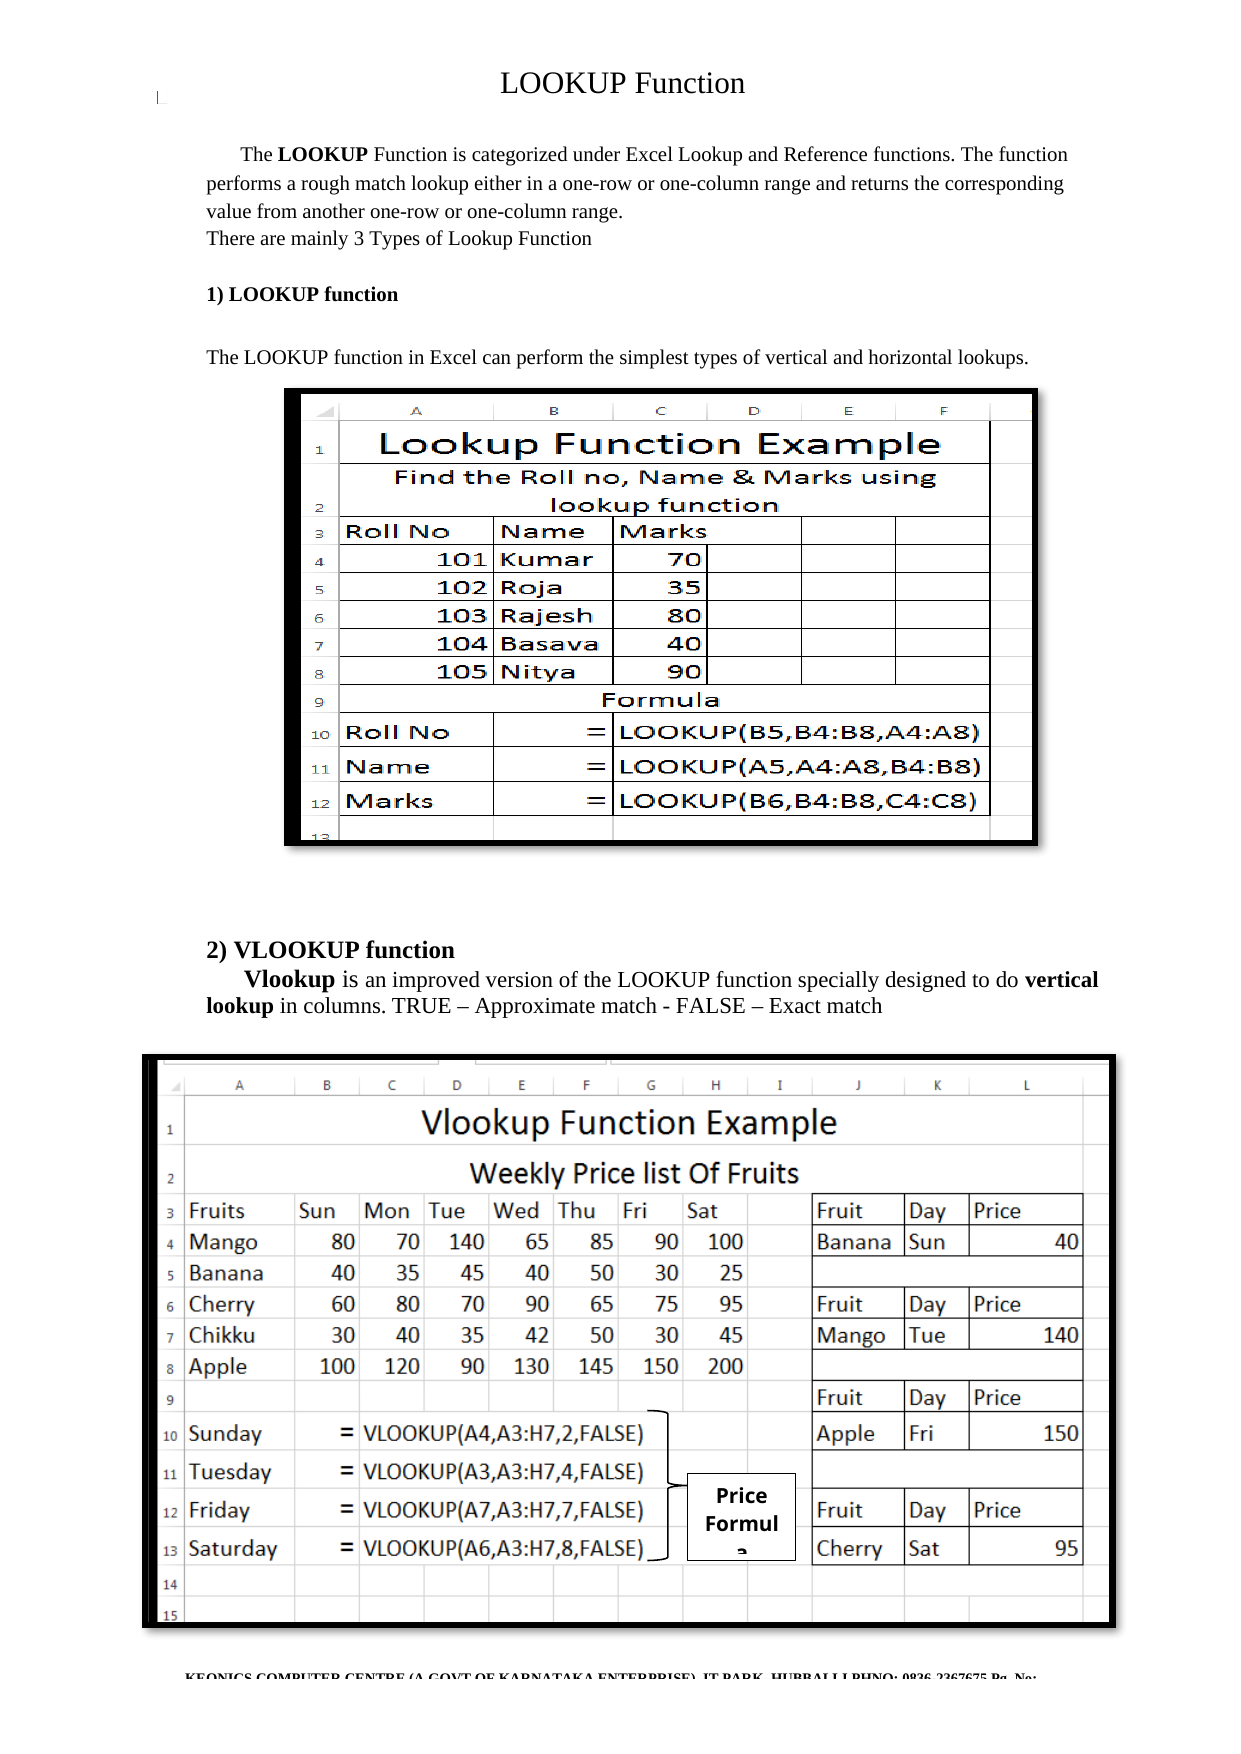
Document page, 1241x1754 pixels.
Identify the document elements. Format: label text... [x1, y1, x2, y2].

picture [157, 91, 168, 104]
subtitle 1) LOOKUP function [184, 254, 1106, 306]
text Vlookup is an improved version of the LOOKUP function specially designed to do vertical lookup in columns. TRUE – Approximate match - FALSE – Exact match [206, 964, 1106, 1050]
subtitle The LOOKUP Function is categorized under Excel Lookup and Reference functions. The function performs a rough match lookup either in a one-row or one-column range and returns the corresponding value from another one-row or one-column range. There are mainly 3 Types of Lookup Function [206, 101, 1106, 250]
text The LOOKUP function in Excel can perform the simplest types of vertical and horizontal lookups. [206, 345, 1106, 369]
text LOOKUP Function [394, 65, 1215, 101]
text 2) VLOOKUP function [206, 904, 1106, 964]
